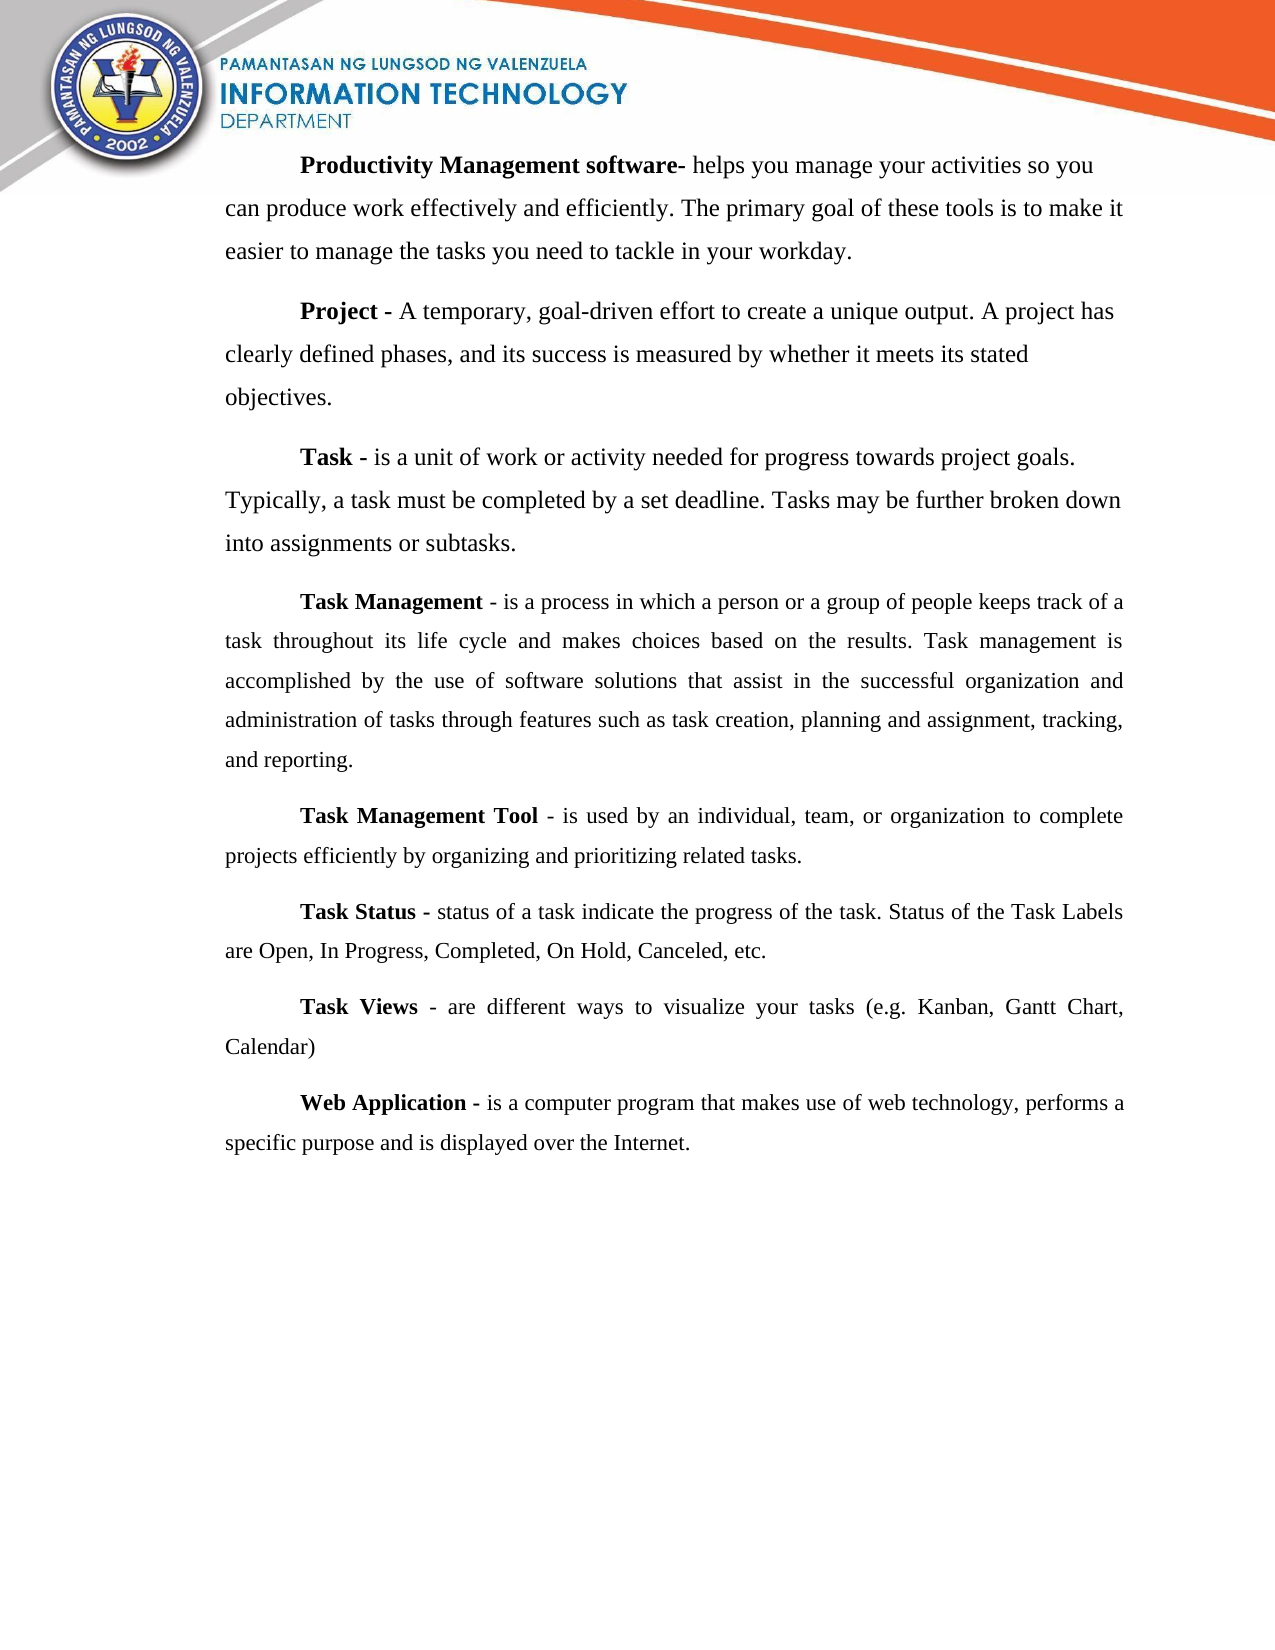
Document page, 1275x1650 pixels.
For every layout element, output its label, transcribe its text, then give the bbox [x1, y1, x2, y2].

text Task Management Tool - is used by an individual, team, or organization to complete projects efficiently by organizing and prioritizing related tasks. [225, 802, 1125, 868]
picture [0, 0, 1275, 195]
text Web Application - is a computer program that makes use of web technology, performs a specific purpose and is displayed over the Internet. [225, 1089, 1125, 1155]
text Task Views - are different ways to visualize your tasks (e.g. Kanban, Gantt Chart, Calendar) [225, 993, 1125, 1059]
text Task Status - status of a task indicate the progress of the task. Status of the Task Labels are Open, In Progress, Completed, On Hold, Canceled, etc. [225, 898, 1125, 964]
text Task Management - is a process in which a person or a group of people keeps track of a task throughout its life cycle and makes choices based on the results. Task management is accomplished by the use of software solutions that assist in the successful organization and administration of tasks through features such as task creation, planning and assignment, tracking, and reporting. [225, 588, 1125, 772]
text Project - A temporary, goal-driven effort to create a unique output. A project has clearly defined phases, and its success is measured by whether it meets its stated objectives. [225, 296, 1125, 411]
text Task - is a unit of work or activity needed for progress towards project goals. Typically, a task must be completed by a set deadline. Tasks may be further broken down into assignments or subtasks. [225, 442, 1125, 557]
text Productivity Management software- helps you manage your activities so you can produce work effectively and efficiently. The primary goal of these tools is to make it easier to manage the tasks you need to tackle in your workday. [225, 150, 1125, 265]
